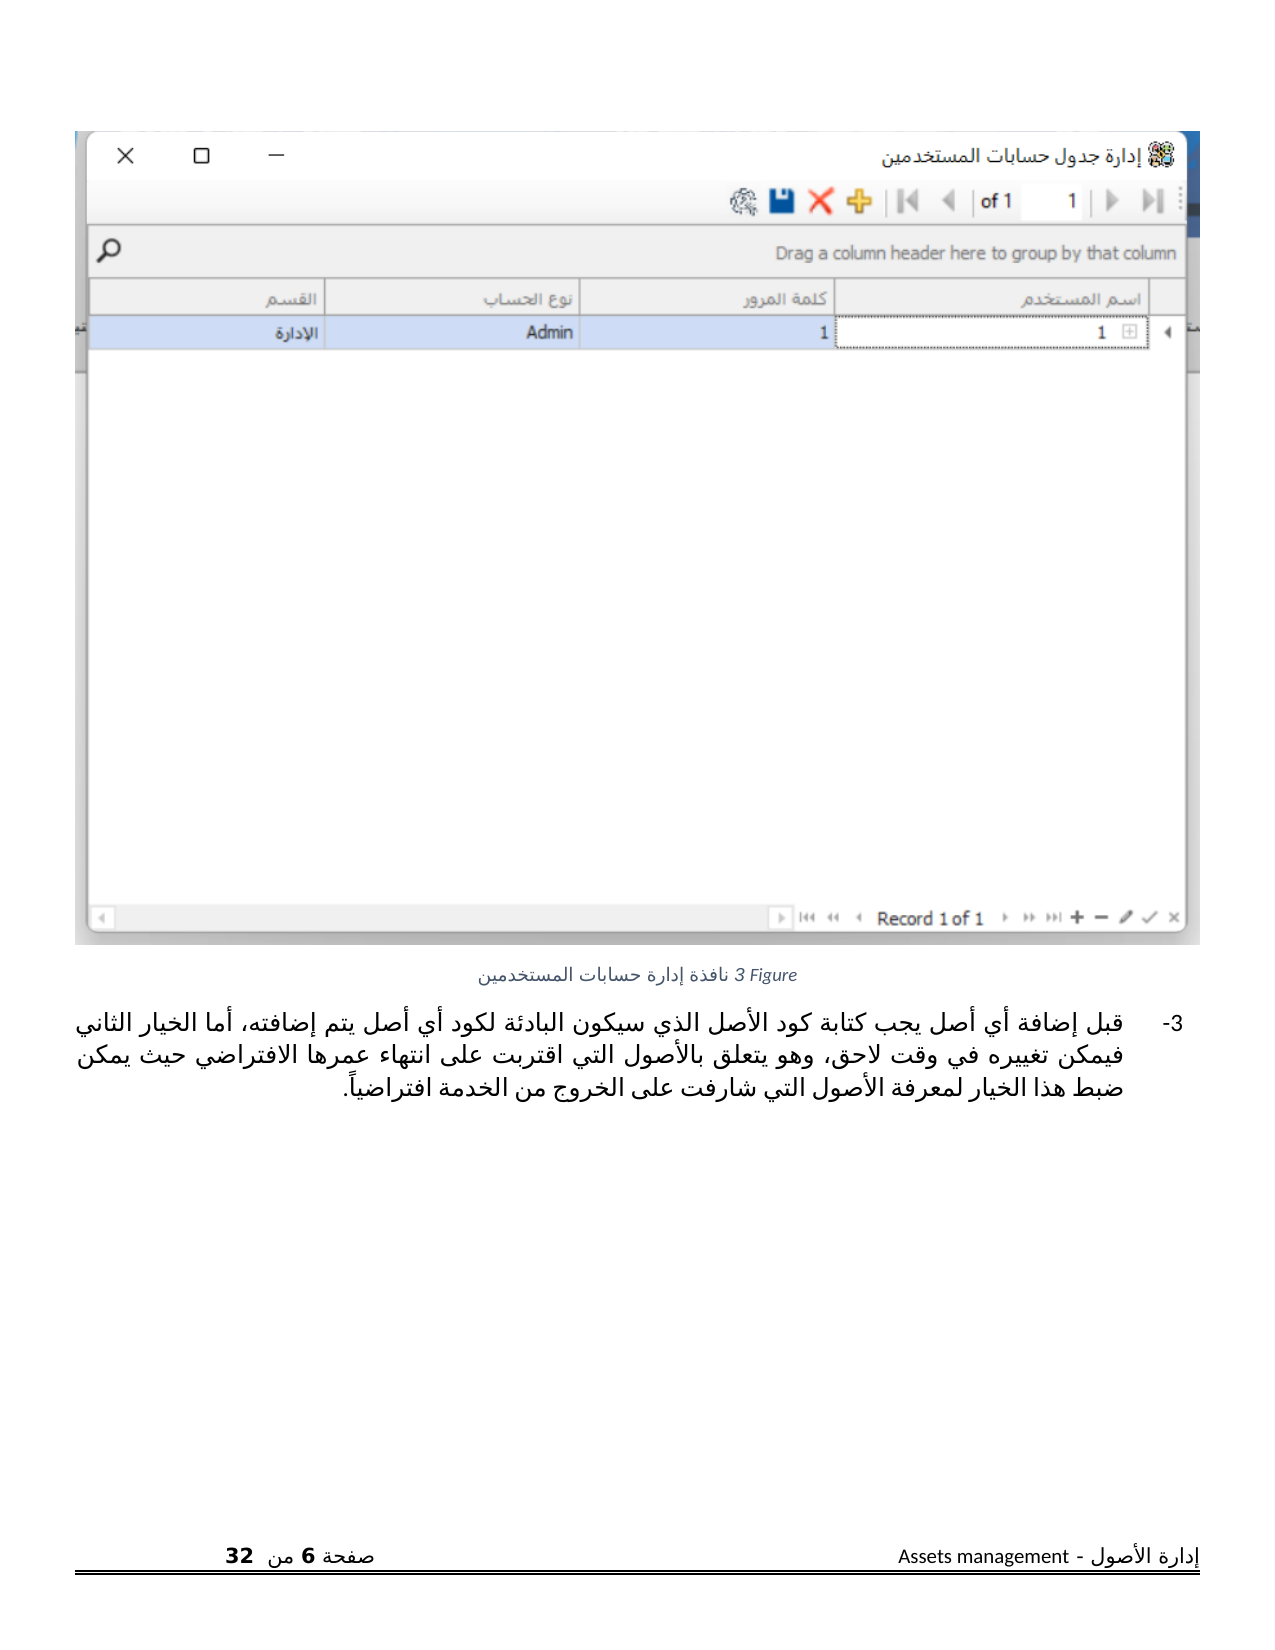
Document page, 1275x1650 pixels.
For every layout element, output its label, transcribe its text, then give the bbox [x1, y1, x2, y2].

text Figure 3 نافذة إدارة حسابات المستخدمين [75, 963, 1200, 986]
list قبل إضافة أي أصل يجب كتابة كود الأصل الذي سيكون البادئة لكود أي أصل يتم إضافته، أما الخيار الثاني فيمكن تغييره في وقت لاحق، وهو يتعلق بالأصول التي اقتربت على انتهاء عمرها الافتراضي حيث يمكن ضبط هذا الخيار لمعرفة الأصول التي شارفت على الخروج من الخدمة افتراضياً. [75, 1007, 1162, 1103]
picture [75, 131, 1200, 945]
